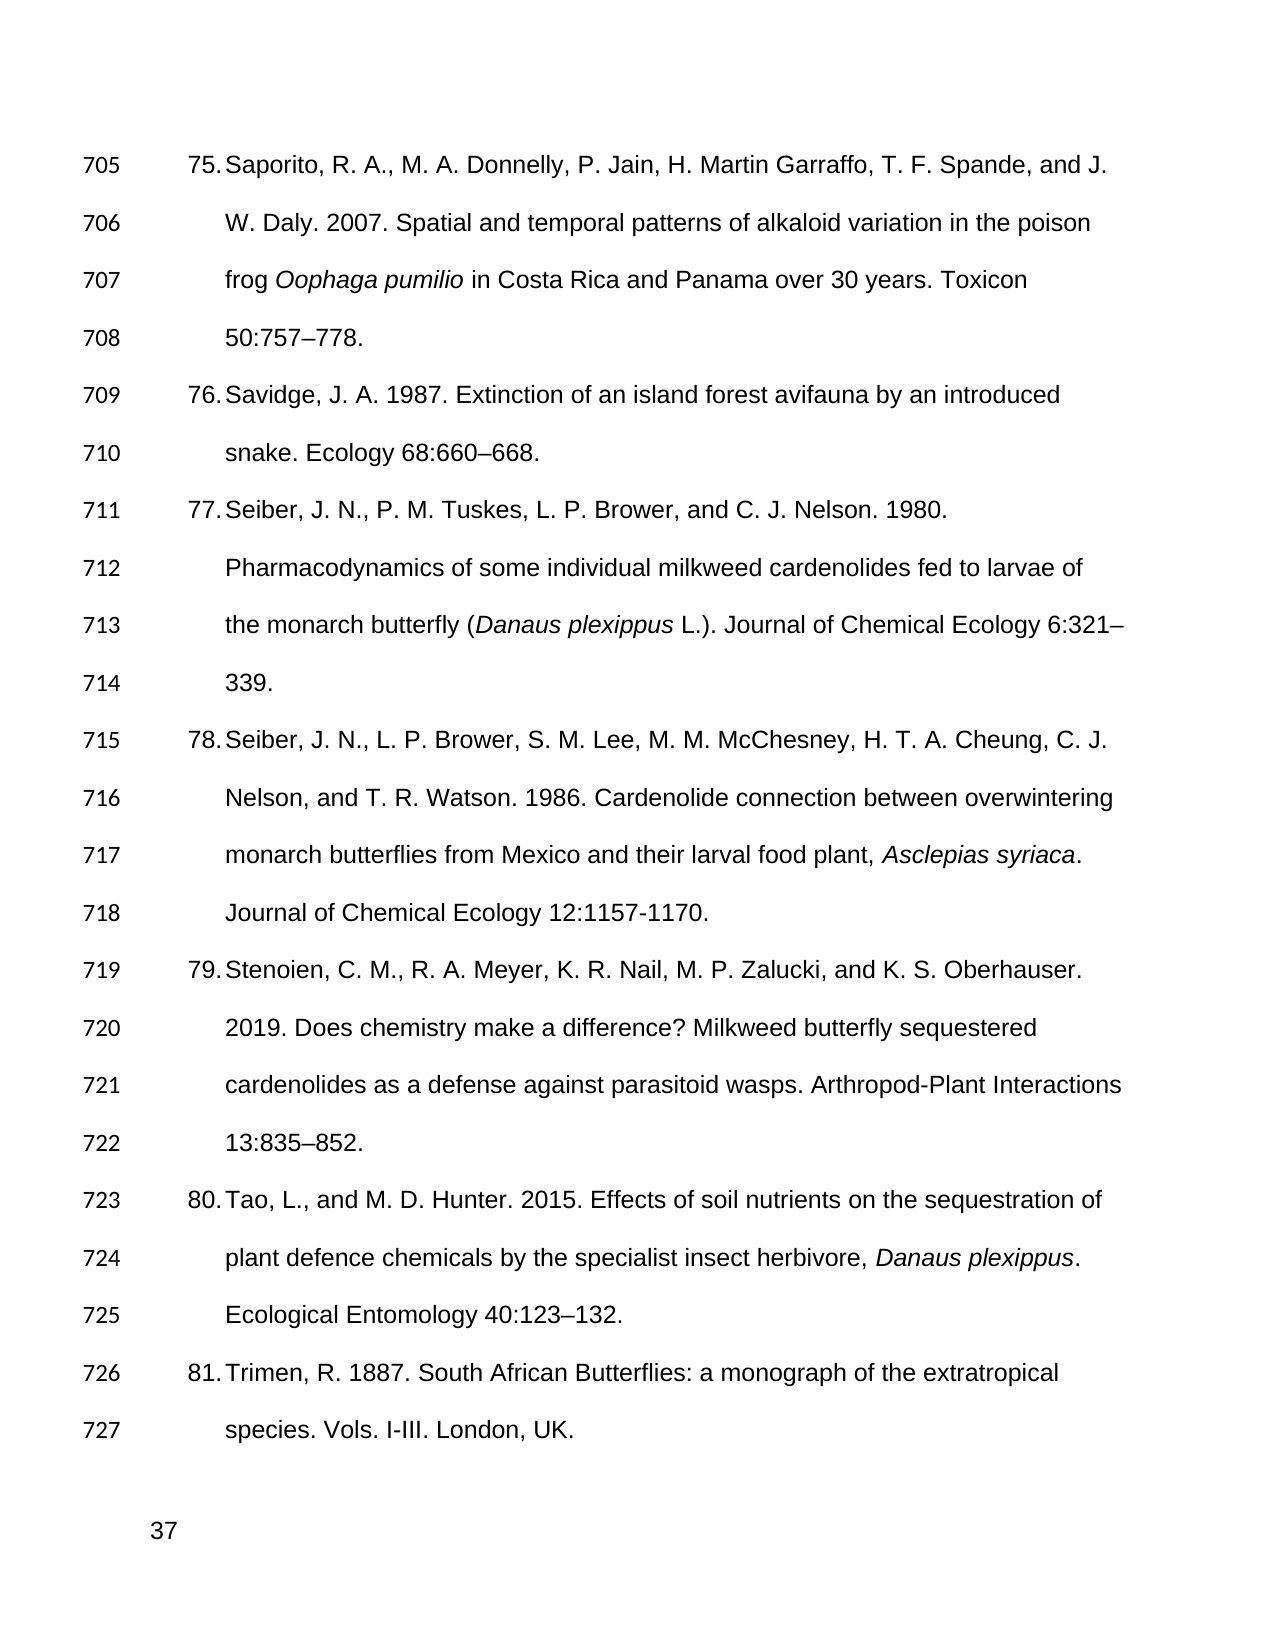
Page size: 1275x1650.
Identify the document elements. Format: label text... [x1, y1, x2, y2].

list Savidge, J. A. 1987. Extinction of an island forest avifauna by an introduced snake. Ecology 68:660–668. [187, 380, 1125, 466]
list Seiber, J. N., L. P. Brower, S. M. Lee, M. M. McChesney, H. T. A. Cheung, C. J. Nelson, and T. R. Watson. 1986. Cardenolide connection between overwintering monarch butterflies from Mexico and their larval food plant, Asclepias syriaca. Journal of Chemical Ecology 12:1157-1170. [187, 725, 1125, 926]
list Saporito, R. A., M. A. Donnelly, P. Jain, H. Martin Garraffo, T. F. Spande, and J. W. Daly. 2007. Spatial and temporal patterns of alkaloid variation in the poison frog Oophaga pumilio in Costa Rica and Panama over 30 years. Toxicon 50:757–778. [187, 150, 1125, 351]
list Tao, L., and M. D. Hunter. 2015. Effects of soil nutrients on the sequestration of plant defence chemicals by the specialist insect herbivore, Danaus plexippus. Ecological Entomology 40:123–132. [187, 1185, 1125, 1329]
list Stenoien, C. M., R. A. Meyer, K. R. Nail, M. P. Zalucki, and K. S. Oberhauser. 2019. Does chemistry make a difference? Milkweed butterfly sequestered cardenolides as a defense against parasitoid wasps. Arthropod-Plant Interactions 13:835–852. [187, 955, 1125, 1156]
list Trimen, R. 1887. South African Butterflies: a monograph of the extratropical species. Vols. I-III. London, UK. [187, 1357, 1125, 1444]
list Seiber, J. N., P. M. Tuskes, L. P. Brower, and C. J. Nelson. 1980. Pharmacodynamics of some individual milkweed cardenolides fed to larvae of the monarch butterfly (Danaus plexippus L.). Journal of Chemical Ecology 6:321–339. [187, 495, 1125, 696]
